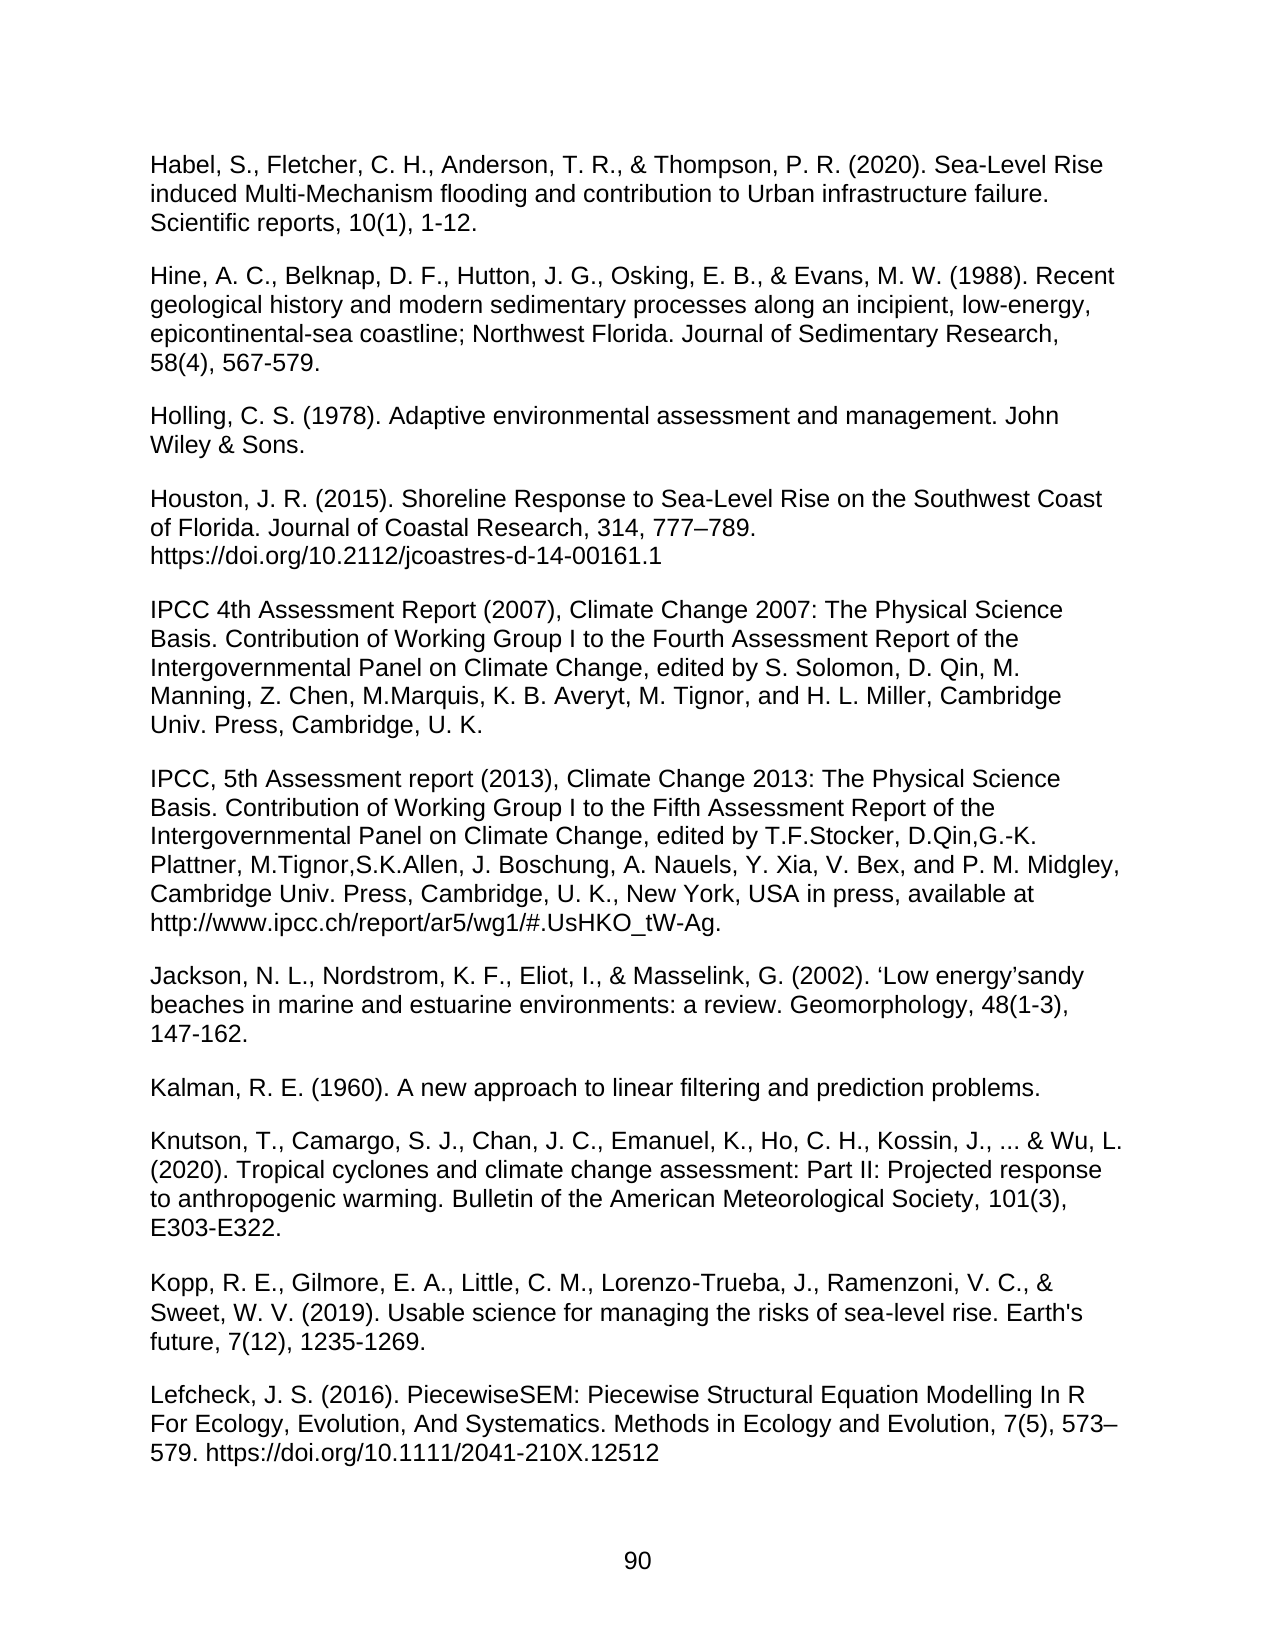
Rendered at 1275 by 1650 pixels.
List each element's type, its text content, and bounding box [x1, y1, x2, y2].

text Holling, C. S. (1978). Adaptive environmental assessment and management. John Wiley & Sons. [150, 401, 1125, 459]
text Jackson, N. L., Nordstrom, K. F., Eliot, I., & Masselink, G. (2002). ‘Low energy’sandy beaches in marine and estuarine environments: a review. Geomorphology, 48(1-3), 147-162. [150, 961, 1125, 1047]
text IPCC 4th Assessment Report (2007), Climate Change 2007: The Physical Science Basis. Contribution of Working Group I to the Fourth Assessment Report of the Intergovernmental Panel on Climate Change, edited by S. Solomon, D. Qin, M. Manning, Z. Chen, M.Marquis, K. B. Averyt, M. Tignor, and H. L. Miller, Cambridge Univ. Press, Cambridge, U. K. [150, 595, 1125, 739]
text IPCC, 5th Assessment report (2013), Climate Change 2013: The Physical Science Basis. Contribution of Working Group I to the Fifth Assessment Report of the Intergovernmental Panel on Climate Change, edited by T.F.Stocker, D.Qin,G.-K. Plattner, M.Tignor,S.K.Allen, J. Boschung, A. Nauels, Y. Xia, V. Bex, and P. M. Midgley, Cambridge Univ. Press, Cambridge, U. K., New York, USA in press, available at http://www.ipcc.ch/report/ar5/wg1/#.UsHKO_tW-Ag. [150, 764, 1125, 936]
text Knutson, T., Camargo, S. J., Chan, J. C., Emanuel, K., Ho, C. H., Kossin, J., ... & Wu, L. (2020). Tropical cyclones and climate change assessment: Part II: Projected response to anthropogenic warming. Bulletin of the American Meteorological Society, 101(3), E303-E322. [150, 1126, 1125, 1241]
text Houston, J. R. (2015). Shoreline Response to Sea-Level Rise on the Southwest Coast of Florida. Journal of Coastal Research, 314, 777–789. https://doi.org/10.2112/jcoastres-d-14-00161.1 [150, 484, 1125, 570]
text Kopp, R. E., Gilmore, E. A., Little, C. M., Lorenzo‐Trueba, J., Ramenzoni, V. C., & Sweet, W. V. (2019). Usable science for managing the risks of sea‐level rise. Earth's future, 7(12), 1235-1269. [150, 1266, 1125, 1355]
text Habel, S., Fletcher, C. H., Anderson, T. R., & Thompson, P. R. (2020). Sea-Level Rise induced Multi-Mechanism flooding and contribution to Urban infrastructure failure. Scientific reports, 10(1), 1-12. [150, 150, 1125, 236]
text Kalman, R. E. (1960). A new approach to linear filtering and prediction problems. [150, 1072, 1125, 1101]
text Lefcheck, J. S. (2016). PiecewiseSEM: Piecewise Structural Equation Modelling In R For Ecology, Evolution, And Systematics. Methods in Ecology and Evolution, 7(5), 573–579. https://doi.org/10.1111/2041-210X.12512 [150, 1380, 1125, 1466]
text Hine, A. C., Belknap, D. F., Hutton, J. G., Osking, E. B., & Evans, M. W. (1988). Recent geological history and modern sedimentary processes along an incipient, low-energy, epicontinental-sea coastline; Northwest Florida. Journal of Sedimentary Research, 58(4), 567-579. [150, 261, 1125, 376]
